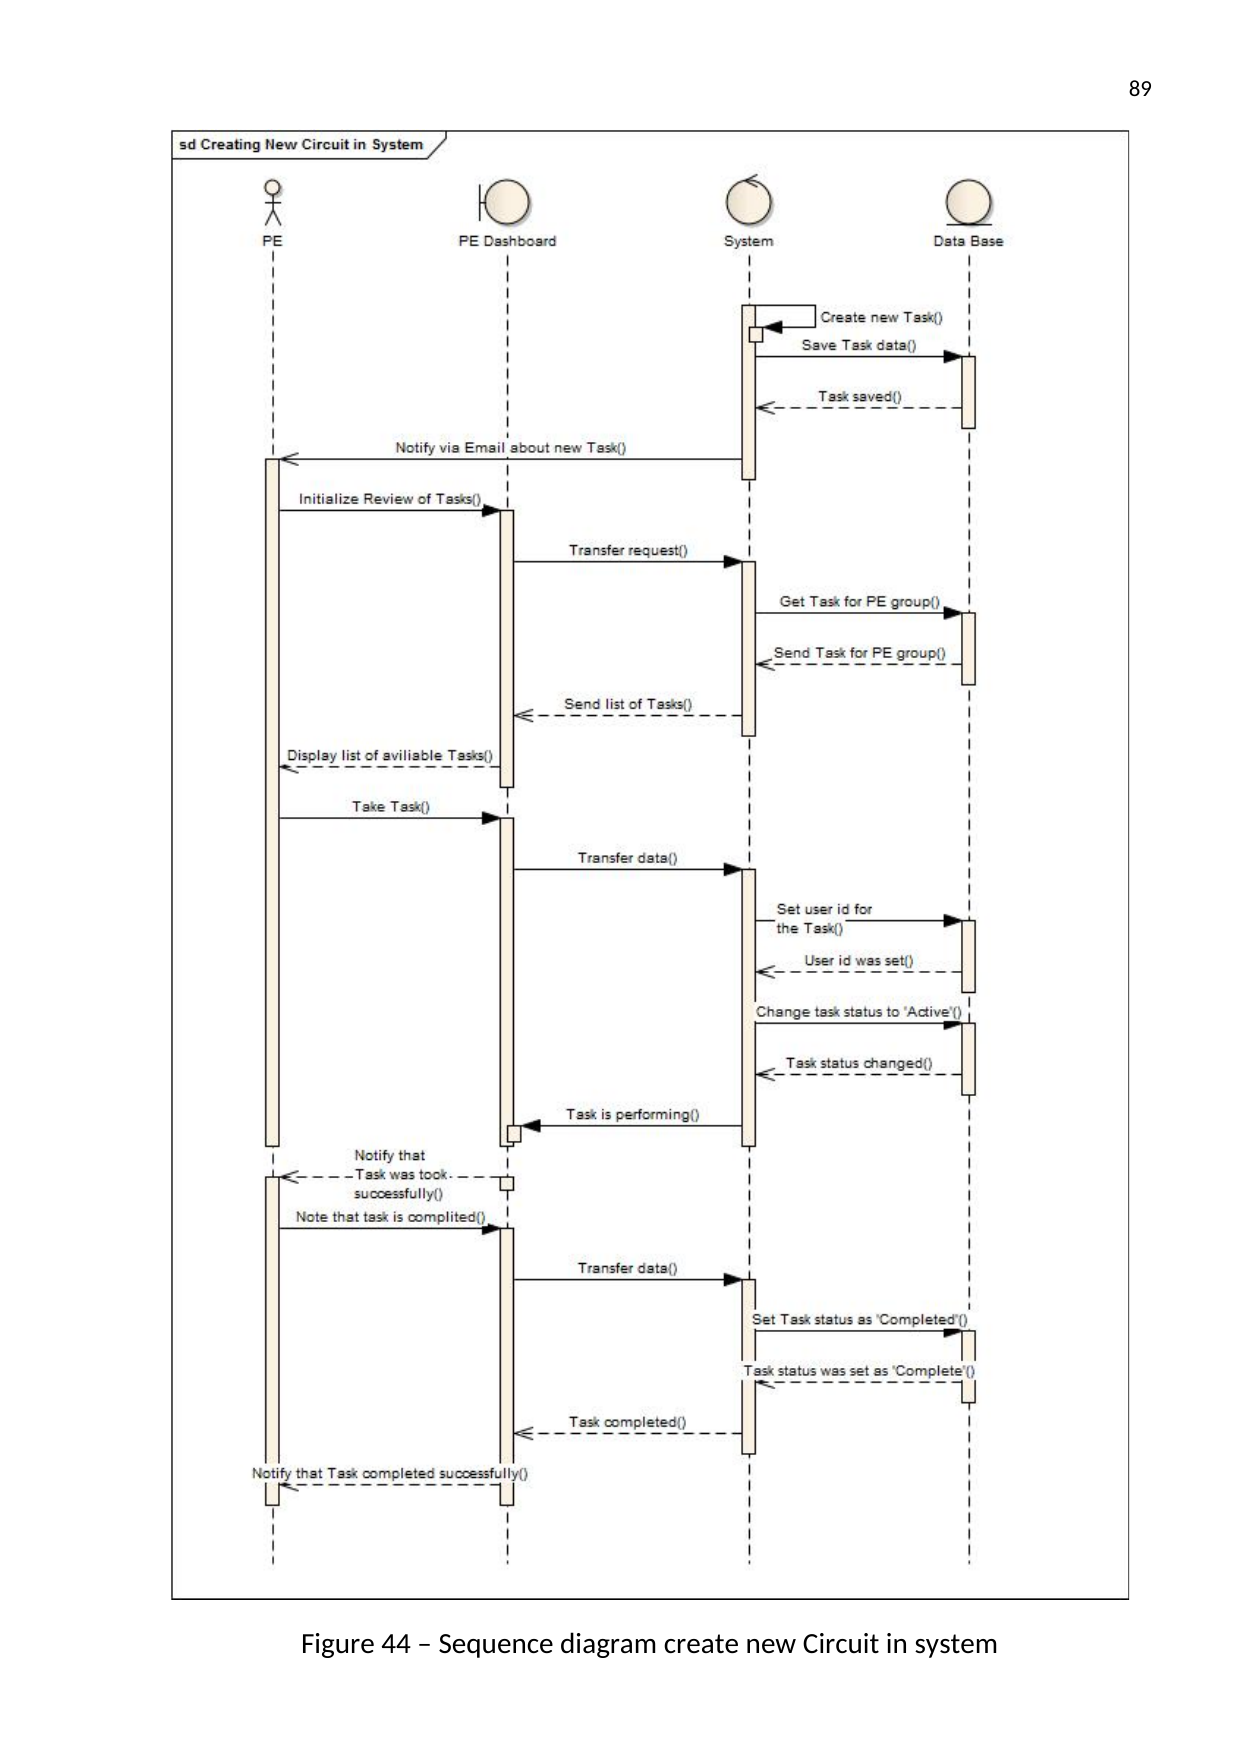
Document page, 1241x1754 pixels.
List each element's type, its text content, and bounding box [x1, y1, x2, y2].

text Figure 44 – Sequence diagram create new Circuit in system [148, 1625, 1152, 1661]
picture [170, 129, 1130, 1600]
